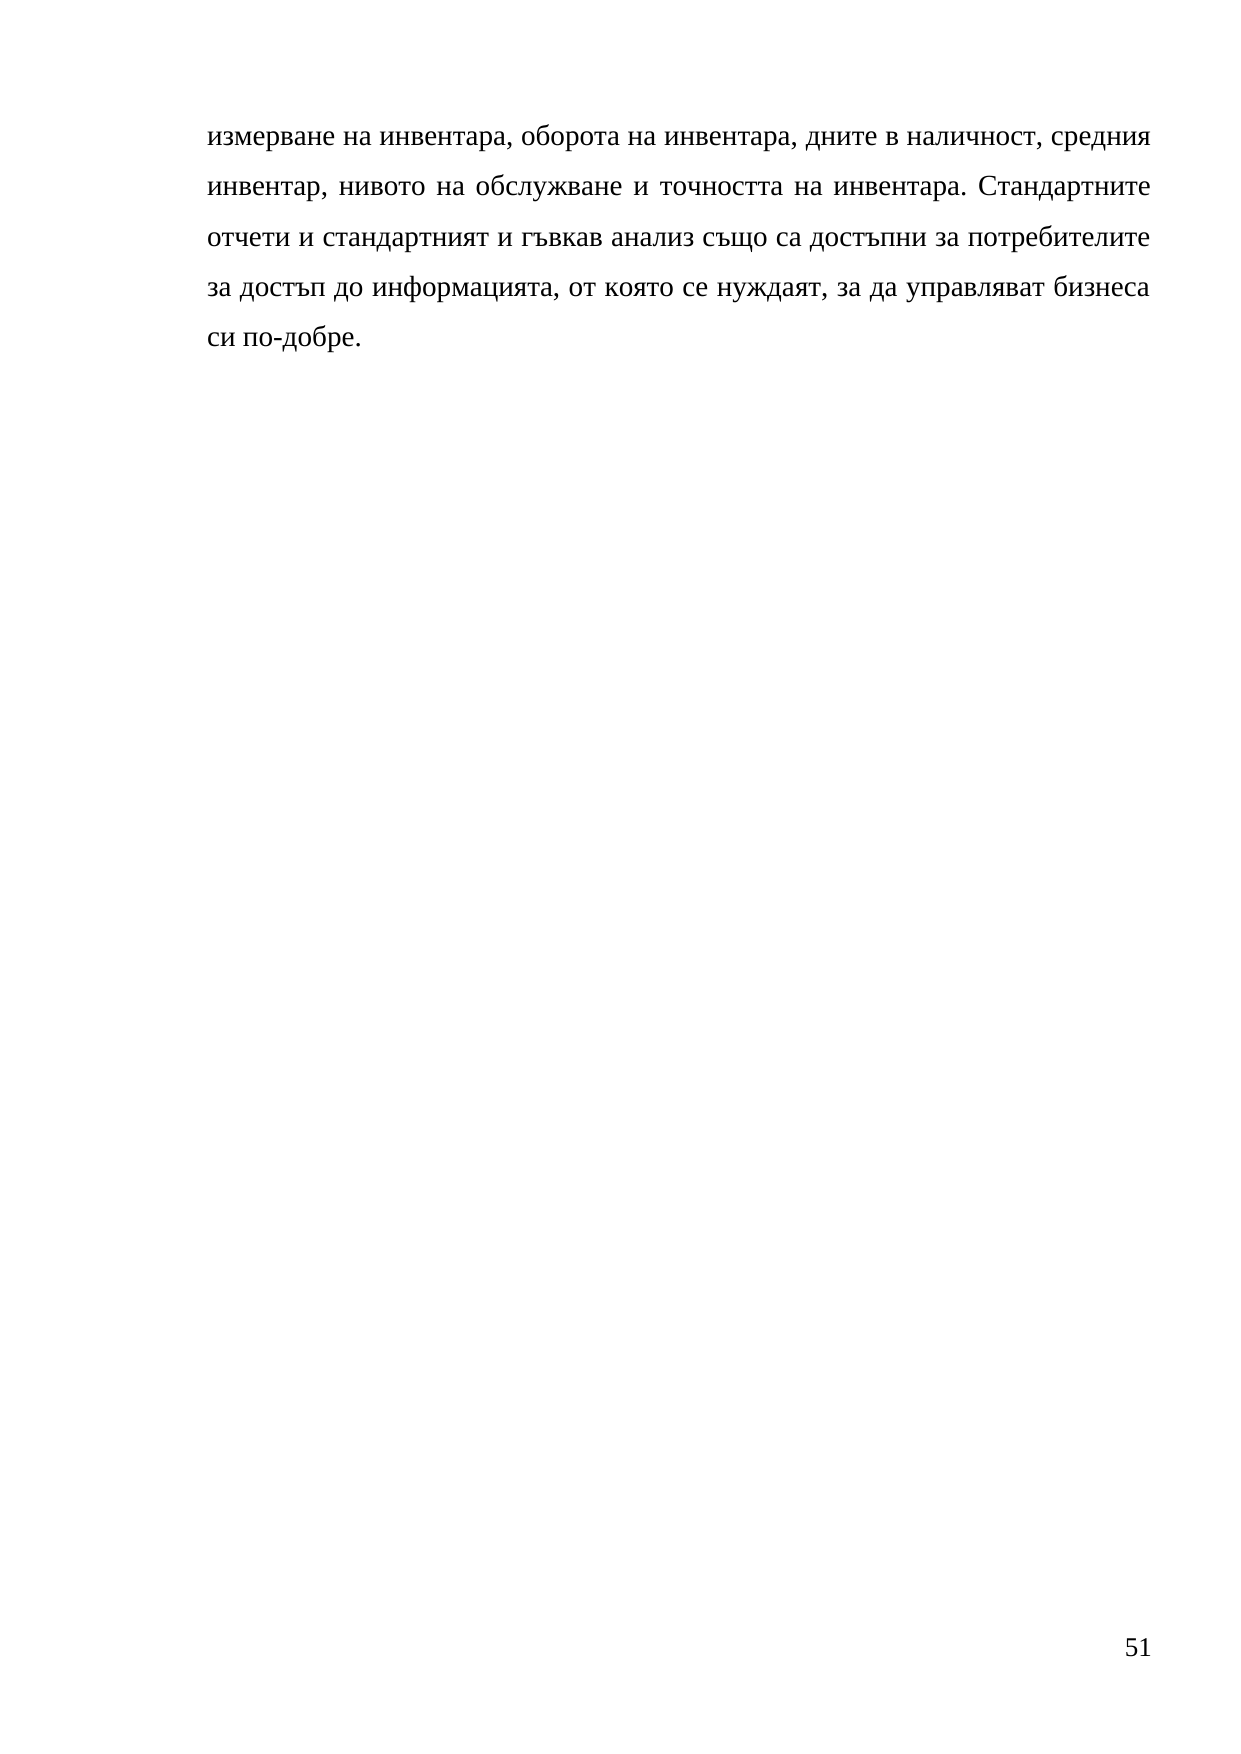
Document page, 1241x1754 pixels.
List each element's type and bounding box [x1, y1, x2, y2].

text [207, 118, 1152, 353]
